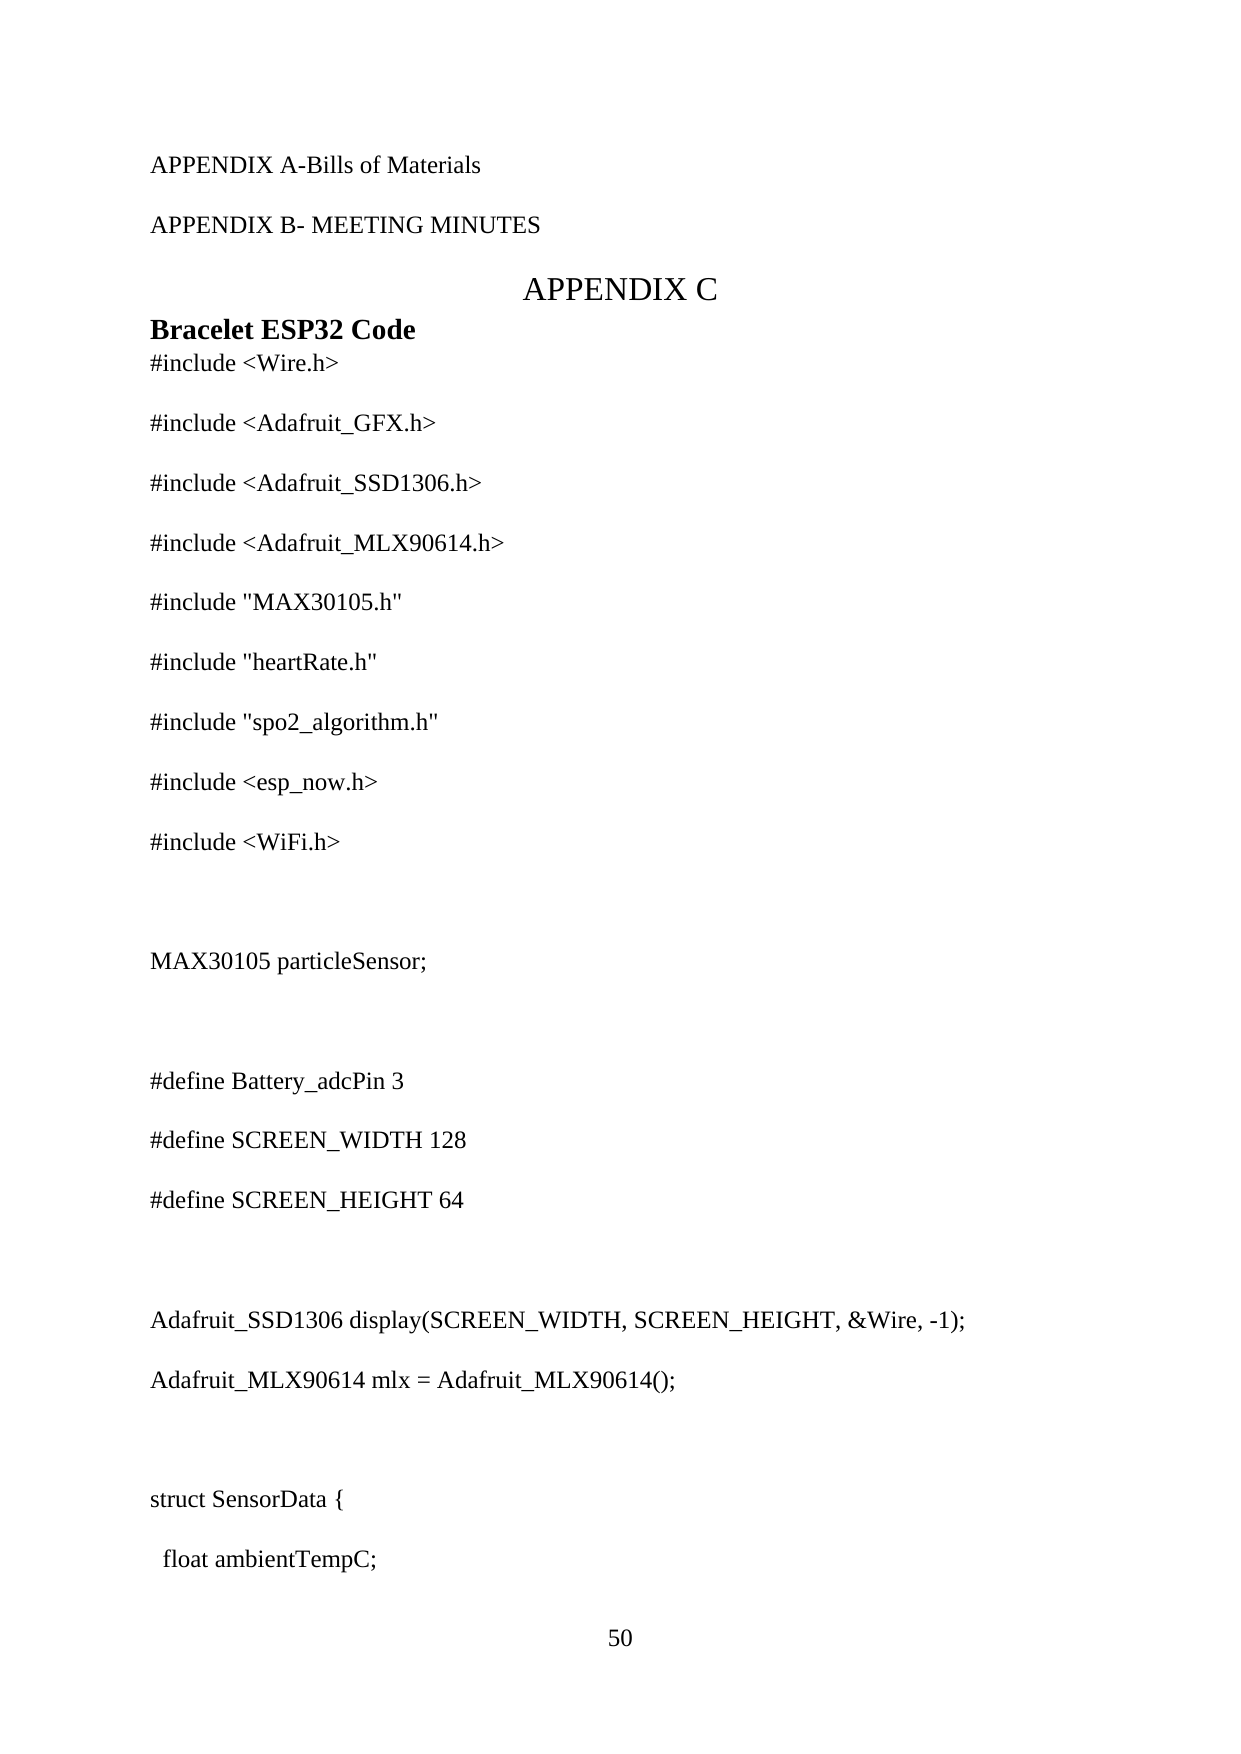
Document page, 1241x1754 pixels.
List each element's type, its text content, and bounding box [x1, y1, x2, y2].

subtitle APPENDIX C [150, 269, 1090, 308]
text #include <esp_now.h> [150, 767, 1090, 796]
text #include <Wire.h> [150, 348, 1090, 377]
text Adafruit_SSD1306 display(SCREEN_WIDTH, SCREEN_HEIGHT, &Wire, -1); [150, 1305, 1090, 1334]
text struct SensorData { [150, 1484, 1090, 1513]
text #define Battery_adcPin 3 [150, 1066, 1090, 1094]
text #include <WiFi.h> [150, 827, 1090, 855]
subtitle Bracelet ESP32 Code [150, 312, 1090, 346]
text #include "spo2_algorithm.h" [150, 707, 1090, 736]
text #include <Adafruit_MLX90614.h> [150, 528, 1090, 556]
text MAX30105 particleSensor; [150, 946, 1090, 975]
text #define SCREEN_HEIGHT 64 [150, 1185, 1090, 1214]
text APPENDIX A-Bills of Materials [150, 150, 1090, 179]
text float ambientTempC; [150, 1544, 1090, 1573]
text #include "heartRate.h" [150, 647, 1090, 676]
text APPENDIX B- MEETING MINUTES [150, 210, 1090, 238]
text #include <Adafruit_GFX.h> [150, 408, 1090, 437]
text #define SCREEN_WIDTH 128 [150, 1126, 1090, 1154]
text Adafruit_MLX90614 mlx = Adafruit_MLX90614(); [150, 1365, 1090, 1393]
text #include <Adafruit_SSD1306.h> [150, 468, 1090, 497]
text #include "MAX30105.h" [150, 587, 1090, 616]
